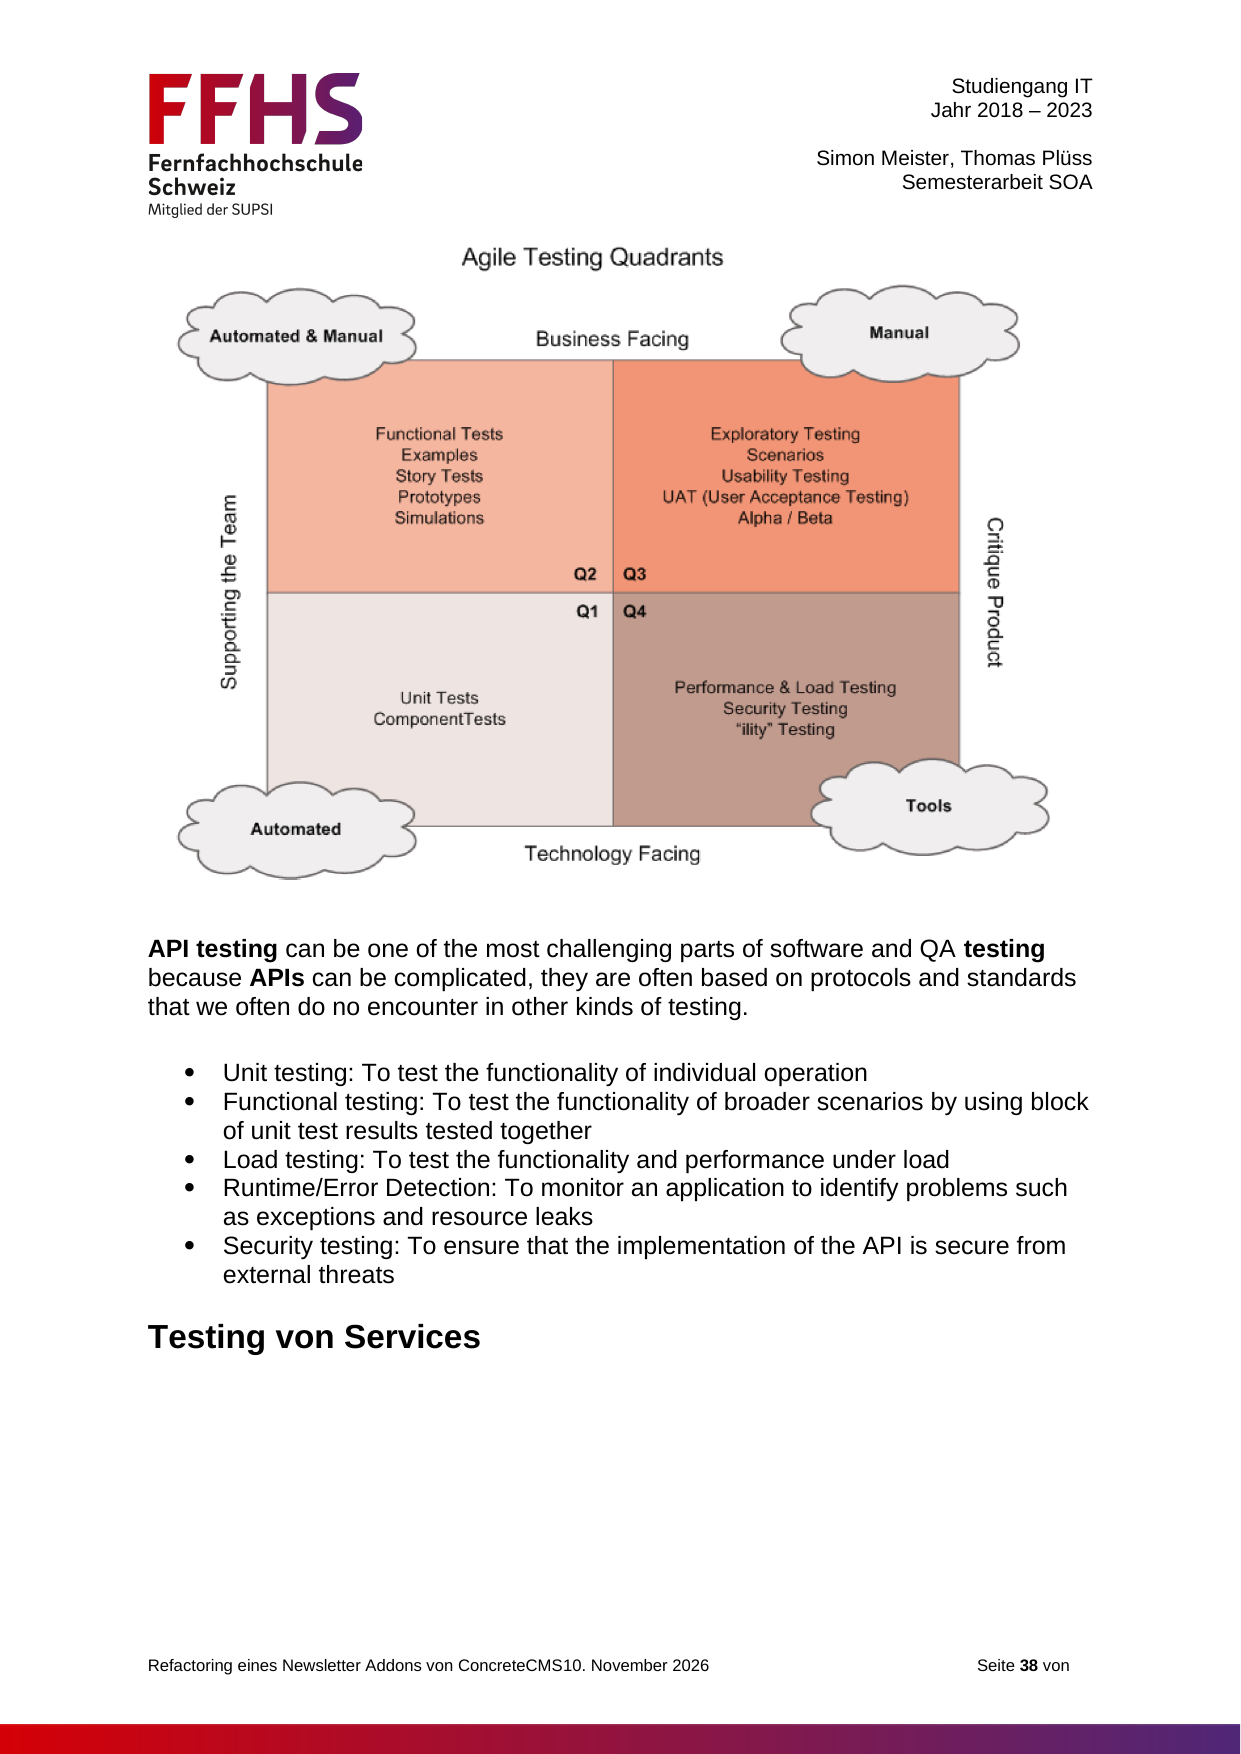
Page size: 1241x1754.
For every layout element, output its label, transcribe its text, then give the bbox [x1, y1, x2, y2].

list Unit testing: To test the functionality of individual operation [185, 1058, 1092, 1087]
list Functional testing: To test the functionality of broader scenarios by using block of unit test results tested together [185, 1087, 1092, 1144]
picture [148, 73, 363, 218]
text Testing von Services [148, 1317, 1092, 1356]
picture [0, 1724, 1241, 1754]
list Runtime/Error Detection: To monitor an application to identify problems such as exceptions and resource leaks [185, 1173, 1092, 1231]
list Security testing: To ensure that the implementation of the API is secure from external threats [185, 1231, 1092, 1289]
picture [147, 239, 1088, 889]
text API testing can be one of the most challenging parts of software and QA testing because APIs can be complicated, they are often based on protocols and standards that we often do no encounter in other kinds of testing. [148, 934, 1092, 1020]
list Load testing: To test the functionality and performance under load [185, 1144, 1092, 1173]
